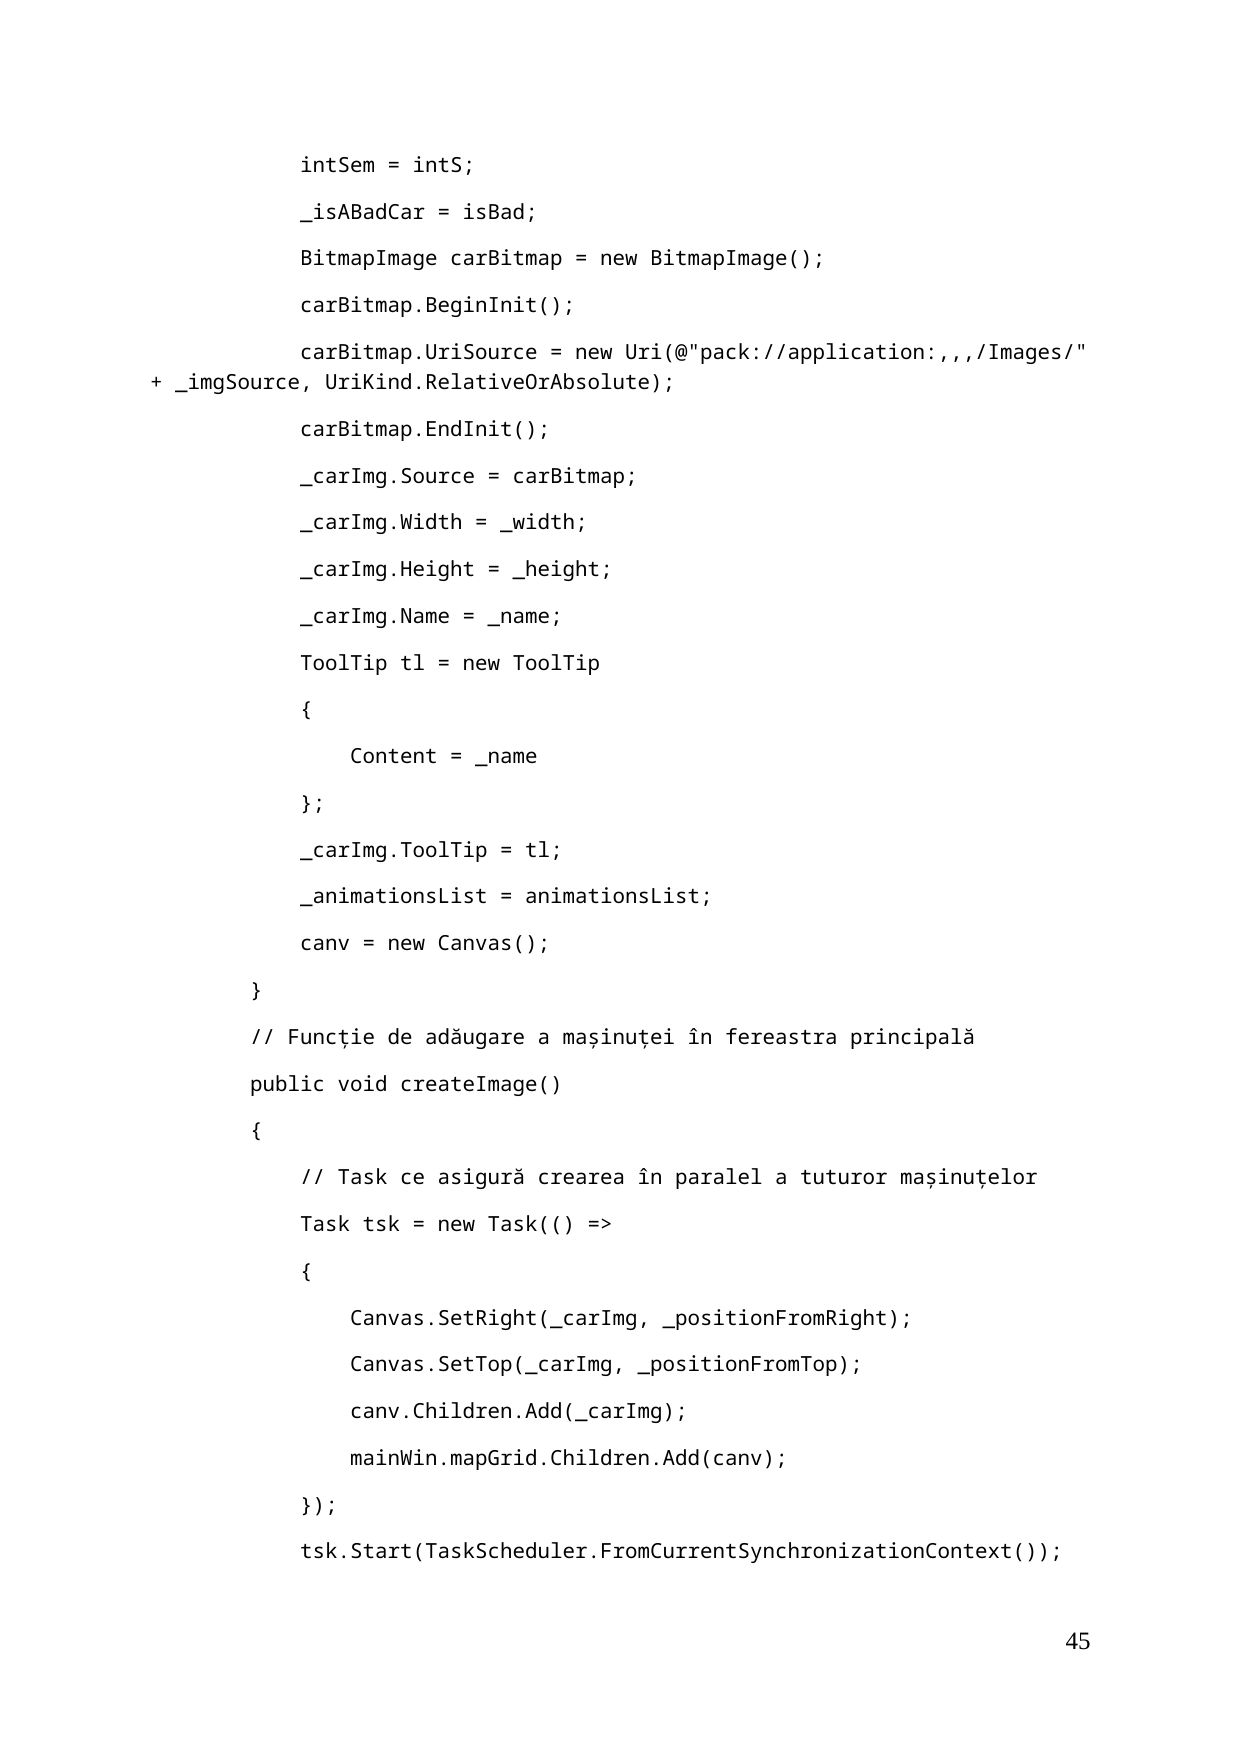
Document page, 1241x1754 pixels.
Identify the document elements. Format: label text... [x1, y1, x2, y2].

text carBitmap.BeginInit(); [150, 290, 1090, 319]
text _isABadCar = isBad; [150, 197, 1090, 225]
text _carImg.Name = _name; [150, 601, 1090, 629]
text ToolTip tl = new ToolTip [150, 648, 1090, 676]
text } [150, 975, 1090, 1004]
text tsk.Start(TaskScheduler.FromCurrentSynchronizationContext()); [150, 1536, 1090, 1565]
text Canvas.SetTop(_carImg, _positionFromTop); [150, 1349, 1090, 1378]
text carBitmap.UriSource = new Uri(@"pack://application:,,,/Images/" + _imgSource, UriKind.RelativeOrAbsolute); [150, 337, 1090, 396]
text _carImg.ToolTip = tl; [150, 835, 1090, 863]
text Canvas.SetRight(_carImg, _positionFromRight); [150, 1303, 1090, 1331]
text { [150, 1116, 1090, 1144]
text public void createImage() [150, 1069, 1090, 1097]
text { [150, 1256, 1090, 1284]
text }; [150, 788, 1090, 817]
text _carImg.Height = _height; [150, 554, 1090, 583]
text canv = new Canvas(); [150, 928, 1090, 957]
text { [150, 694, 1090, 723]
text intSem = intS; [150, 150, 1090, 178]
text // Funcție de adăugare a mașinuței în fereastra principală [150, 1022, 1090, 1050]
text _animationsList = animationsList; [150, 882, 1090, 910]
text Task tsk = new Task(() => [150, 1209, 1090, 1237]
text carBitmap.EndInit(); [150, 414, 1090, 442]
text _carImg.Source = carBitmap; [150, 461, 1090, 489]
text BitmapImage carBitmap = new BitmapImage(); [150, 243, 1090, 272]
text // Task ce asigură crearea în paralel a tuturor mașinuțelor [150, 1162, 1090, 1191]
text mainWin.mapGrid.Children.Add(canv); [150, 1443, 1090, 1471]
text canv.Children.Add(_carImg); [150, 1396, 1090, 1424]
text _carImg.Width = _width; [150, 507, 1090, 536]
text }); [150, 1490, 1090, 1518]
text Content = _name [150, 741, 1090, 770]
